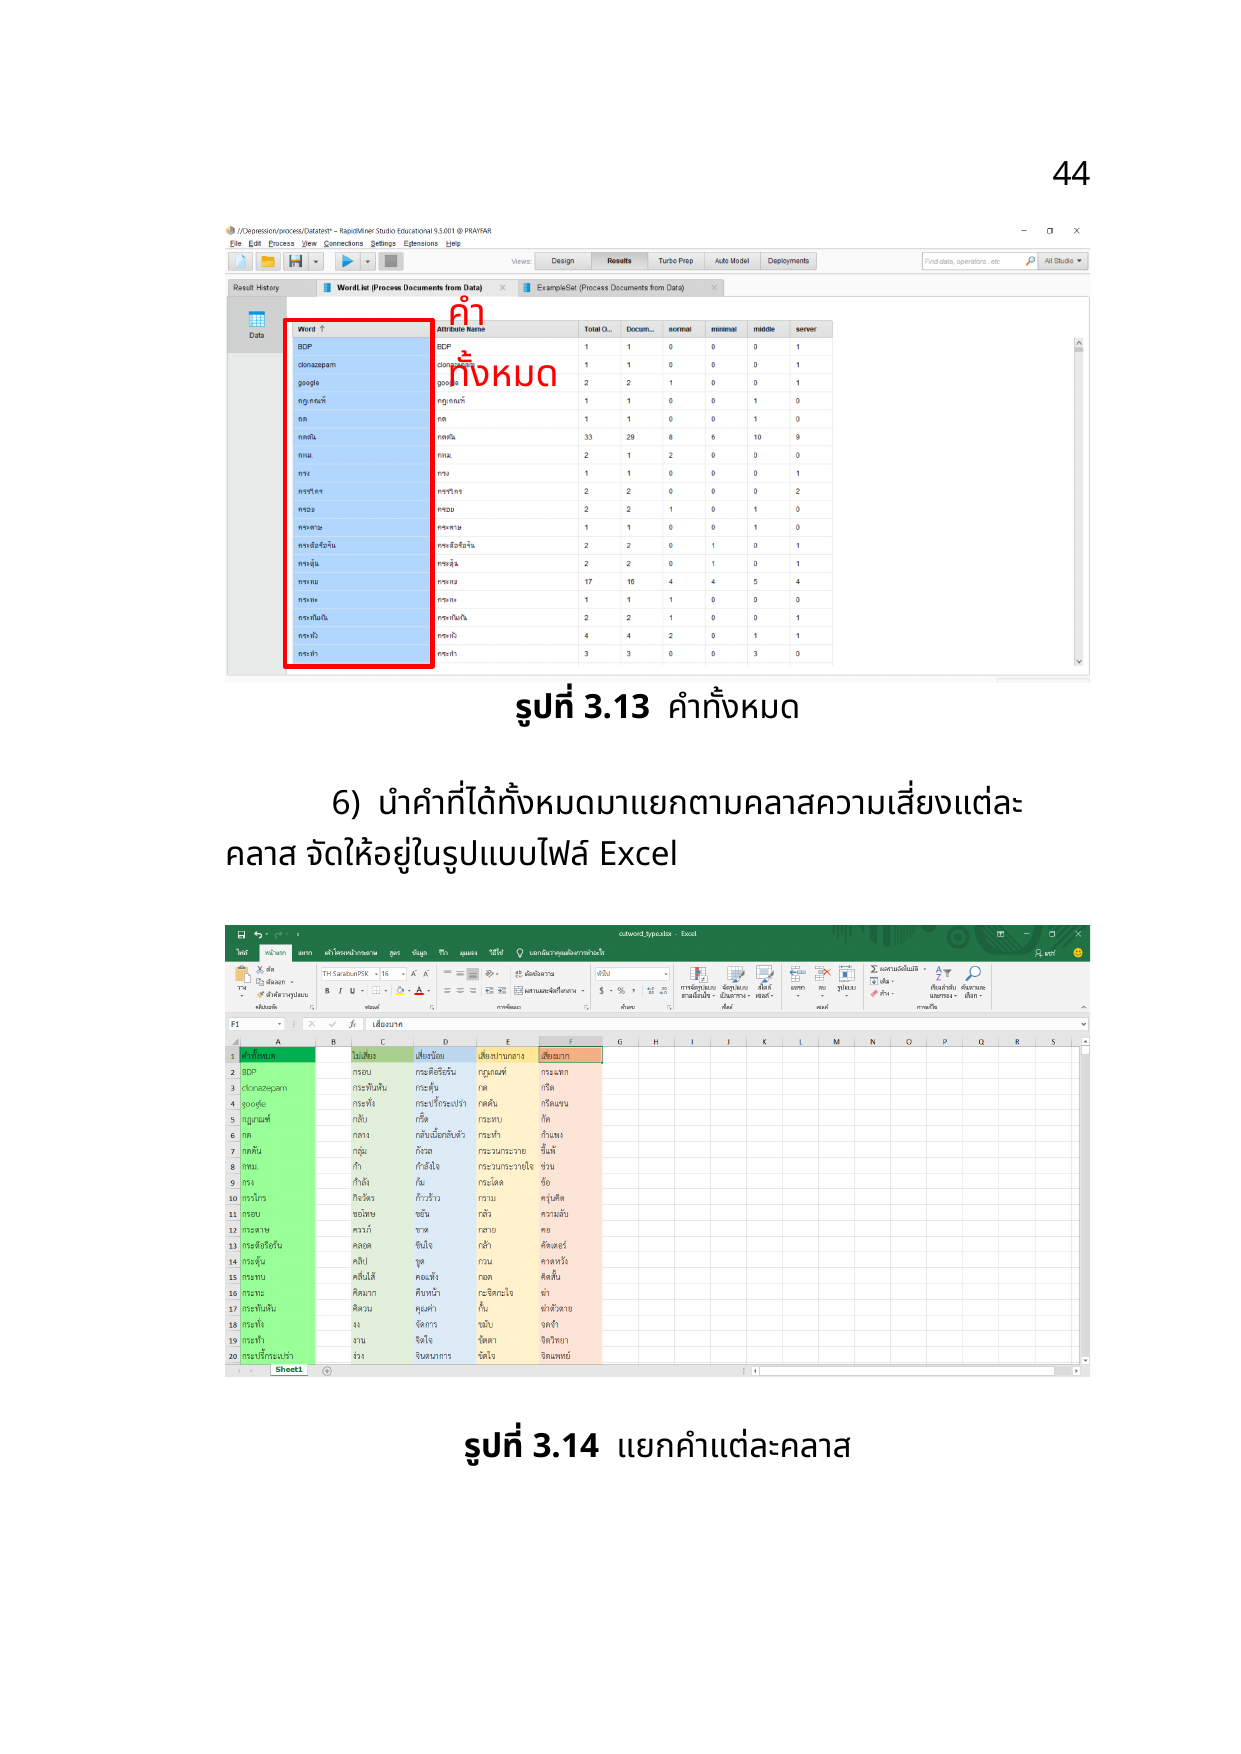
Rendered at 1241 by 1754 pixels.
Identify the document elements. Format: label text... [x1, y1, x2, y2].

text รูปที่ 3.13 คำทั้งหมด [225, 683, 1090, 733]
picture [225, 225, 1091, 683]
text รูปที่ 3.14 แยกคำแต่ละคลาส [225, 1422, 1090, 1473]
text 6) นำคำที่ได้ทั้งหมดมาแยกตามคลาสความเสี่ยงแต่ละคลาส จัดให้อยู่ในรูปแบบไฟล์ Excel [225, 779, 1090, 880]
picture [225, 925, 1091, 1377]
